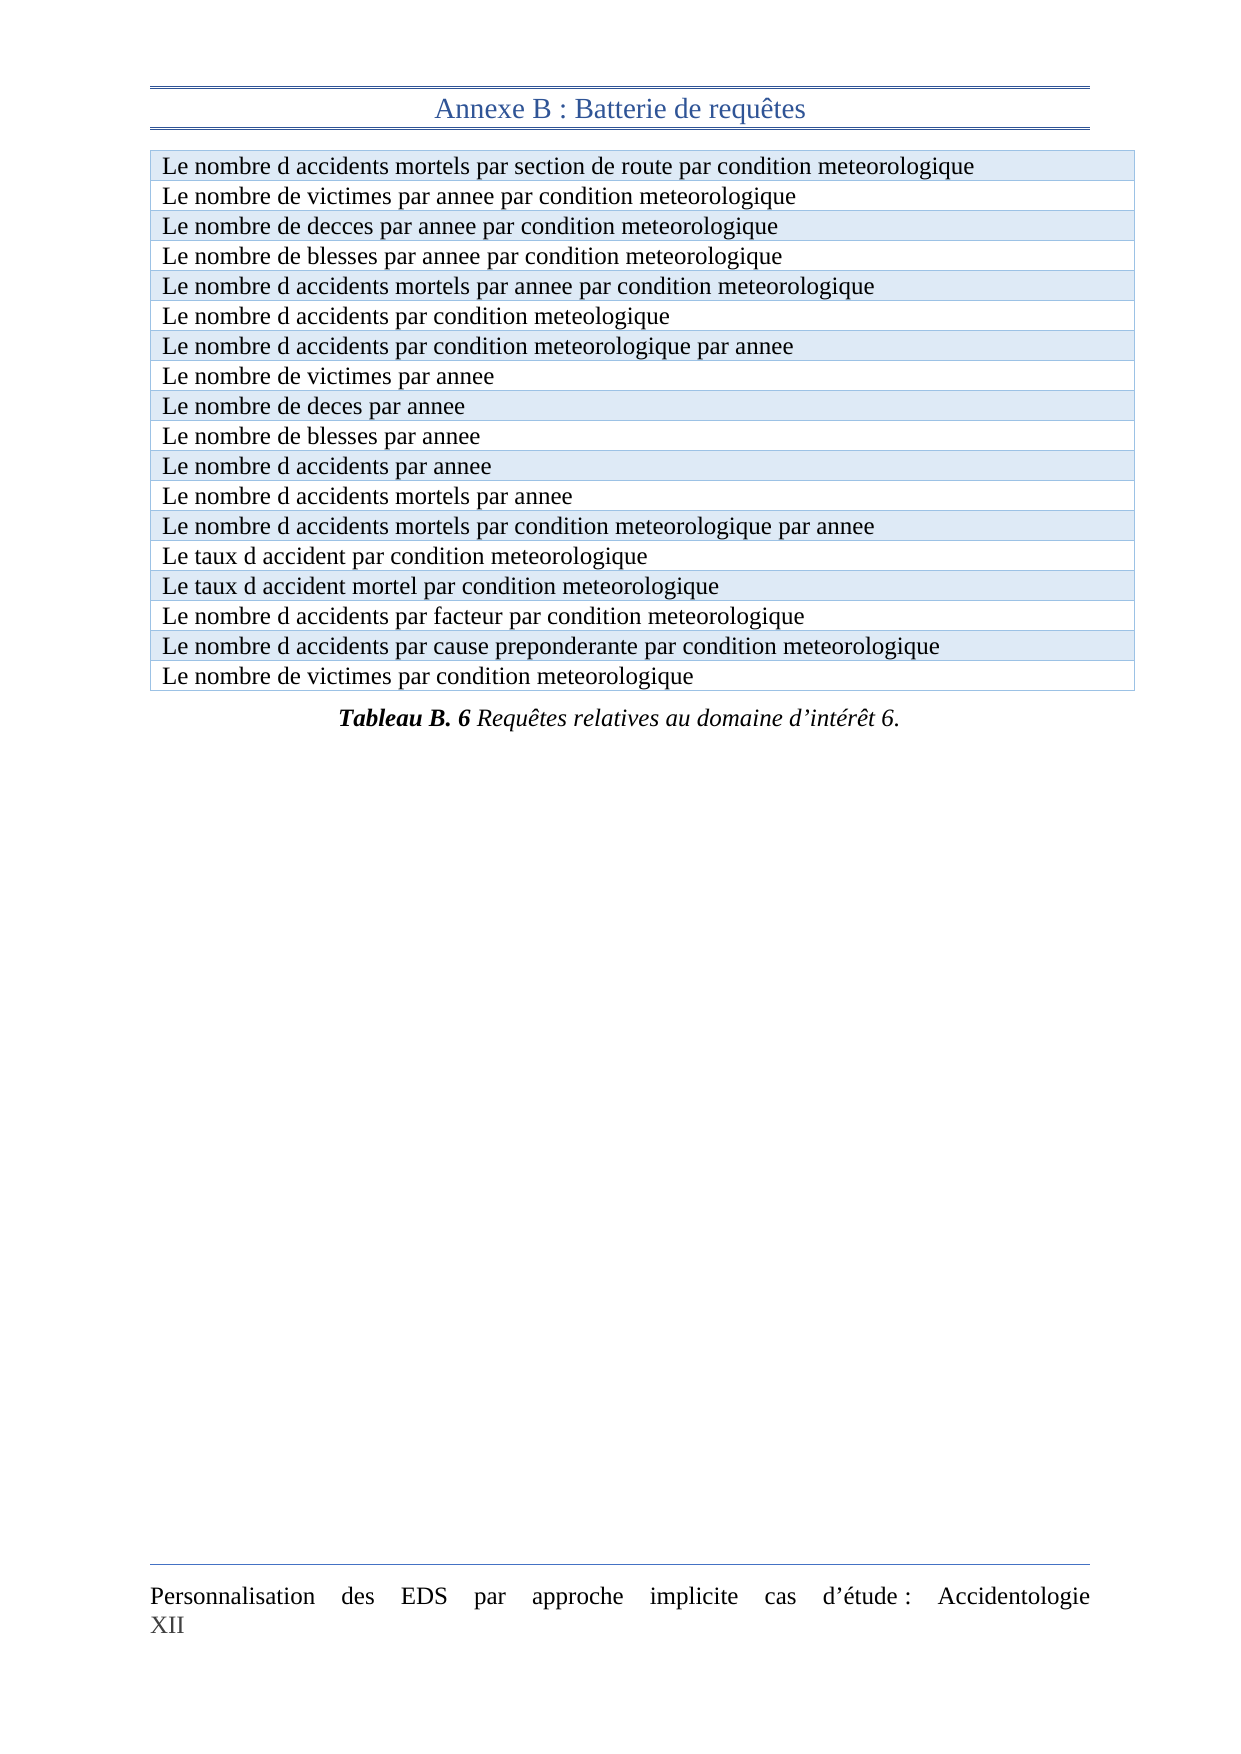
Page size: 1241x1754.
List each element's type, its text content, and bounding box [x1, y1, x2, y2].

table_cell Le nombre d accidents mortels par section de route par condition meteorologique [151, 151, 1134, 180]
table_cell Le taux d accident par condition meteorologique [151, 541, 1134, 570]
table_cell Le nombre de blesses par annee par condition meteorologique [151, 241, 1134, 270]
table_cell Le nombre de victimes par condition meteorologique [151, 661, 1134, 690]
table_cell Le nombre de victimes par annee [151, 361, 1134, 390]
table_cell Le nombre d accidents mortels par annee [151, 481, 1134, 510]
table_cell Le nombre de deces par annee [151, 391, 1134, 420]
text Tableau B. 6 Requêtes relatives au domaine d’intérêt 6. [150, 703, 1090, 732]
table_cell Le nombre d accidents mortels par annee par condition meteorologique [151, 271, 1134, 300]
table_cell Le nombre d accidents par condition meteologique [151, 301, 1134, 330]
table_cell Le nombre de decces par annee par condition meteorologique [151, 211, 1134, 240]
table_cell Le nombre d accidents par annee [151, 451, 1134, 480]
table_cell Le nombre d accidents mortels par condition meteorologique par annee [151, 511, 1134, 540]
table_cell Le nombre d accidents par condition meteorologique par annee [151, 331, 1134, 360]
table_cell Le taux d accident mortel par condition meteorologique [151, 571, 1134, 600]
table_cell Le nombre d accidents par cause preponderante par condition meteorologique [151, 631, 1134, 660]
table_cell Le nombre de victimes par annee par condition meteorologique [151, 181, 1134, 210]
table_cell Le nombre de blesses par annee [151, 421, 1134, 450]
table_cell Le nombre d accidents par facteur par condition meteorologique [151, 601, 1134, 630]
